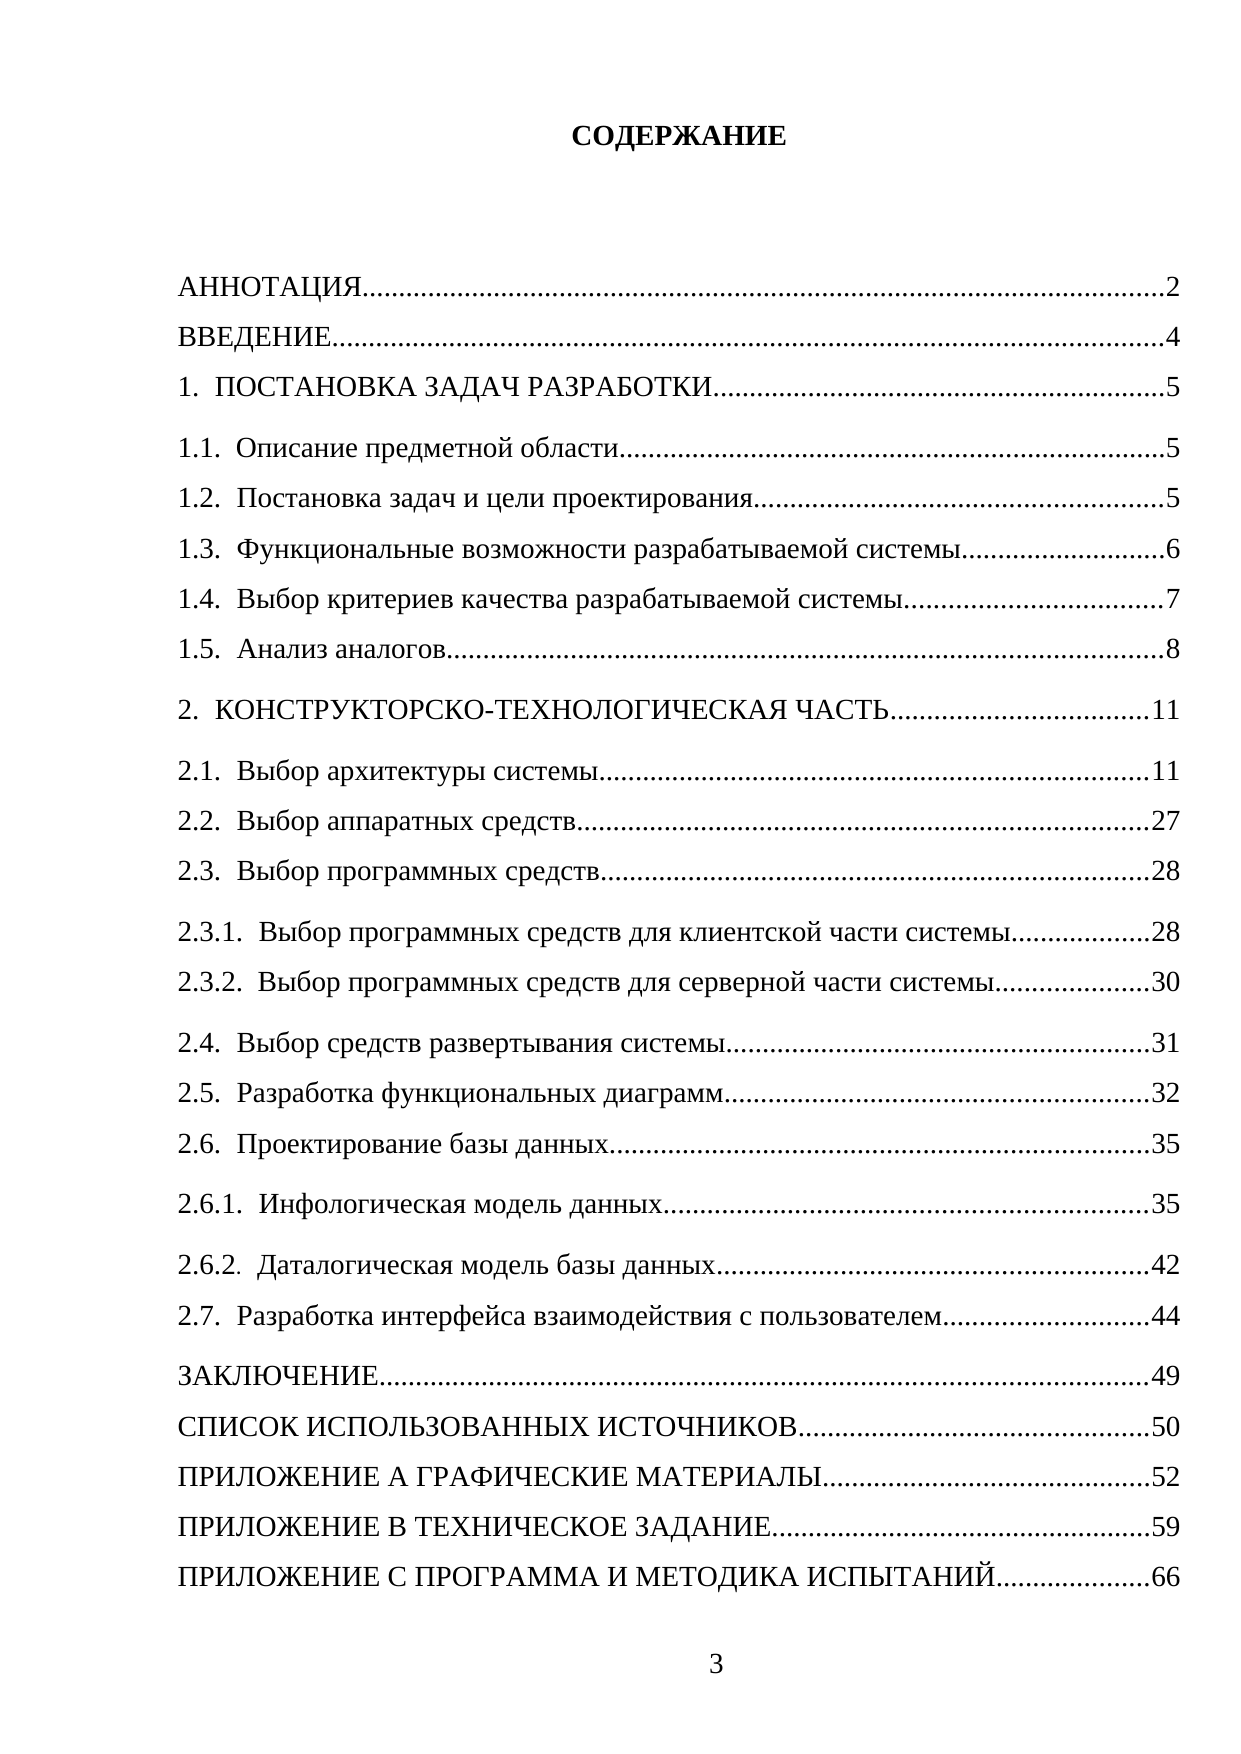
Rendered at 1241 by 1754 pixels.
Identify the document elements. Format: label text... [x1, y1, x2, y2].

text СОДЕРЖАНИЕ [177, 118, 1181, 152]
